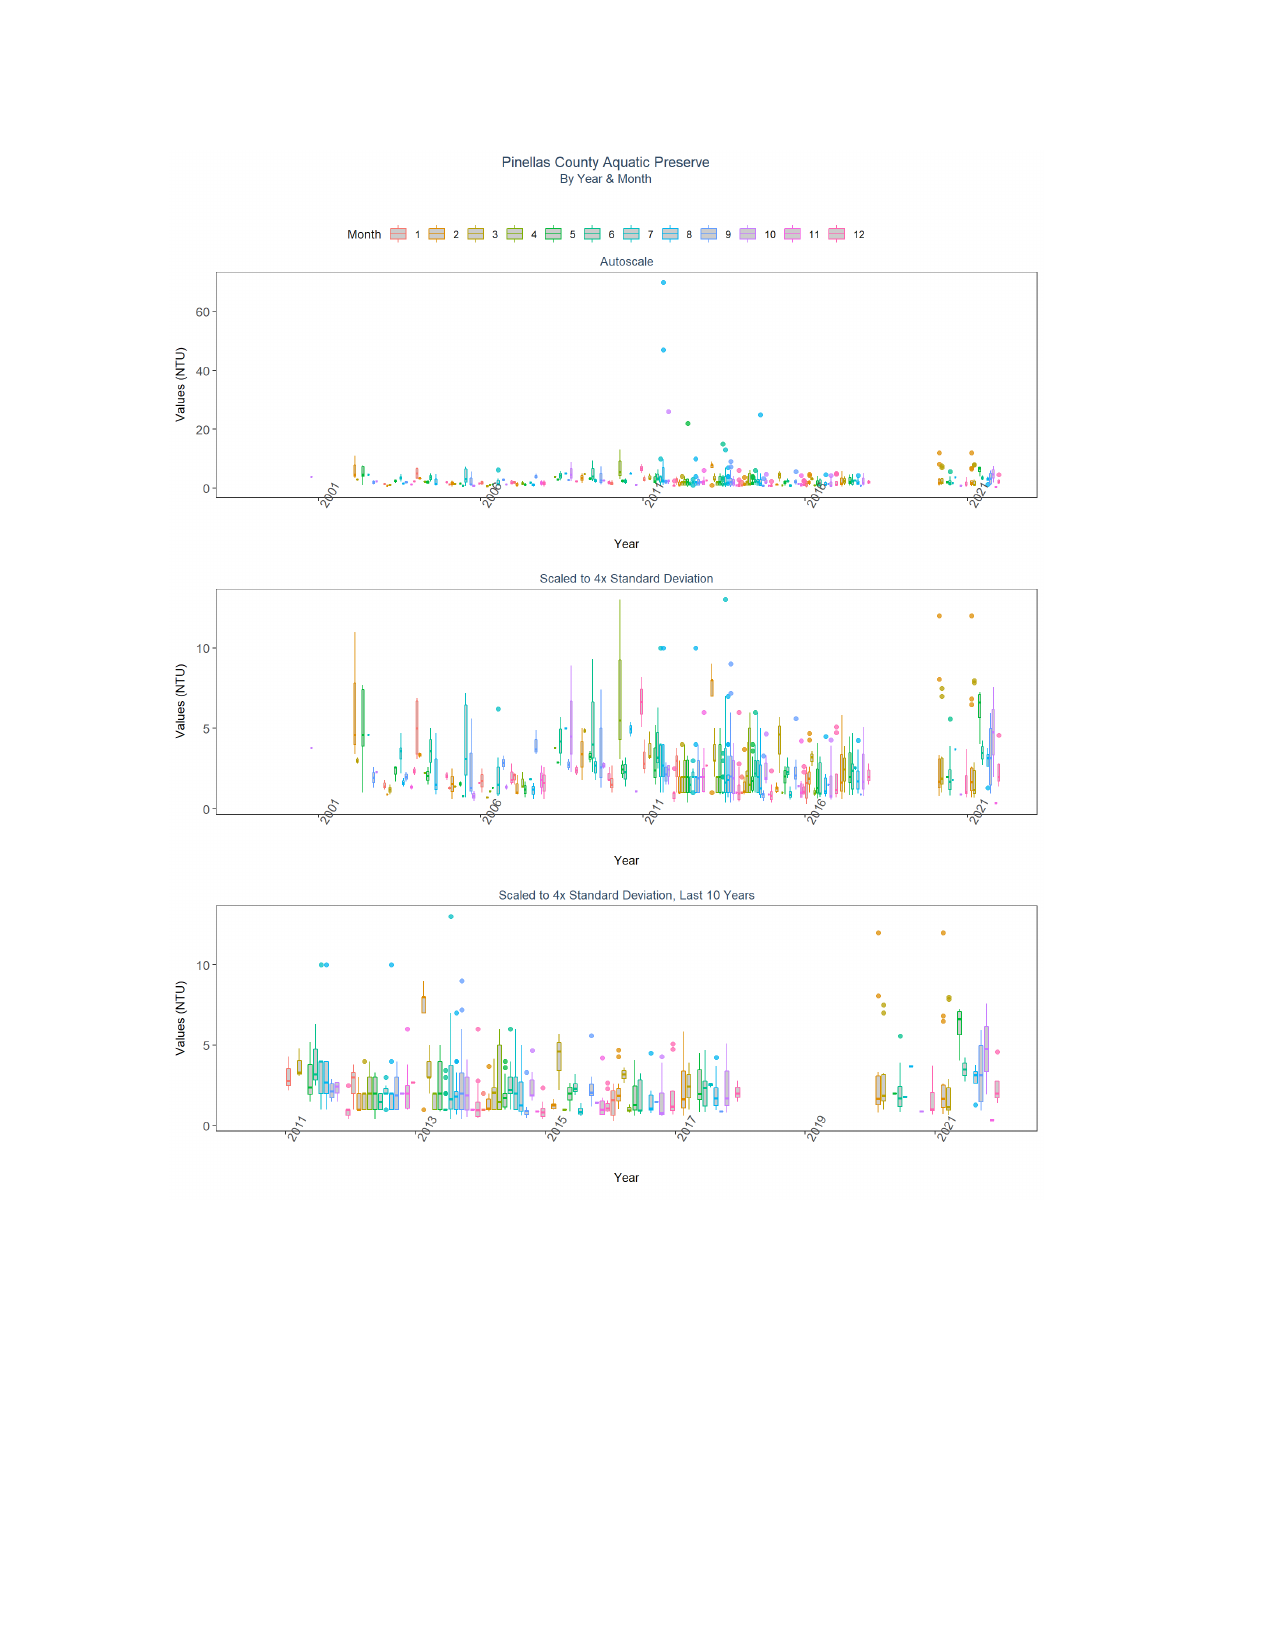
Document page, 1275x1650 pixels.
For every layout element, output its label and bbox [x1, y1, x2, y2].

picture [168, 150, 1044, 1200]
